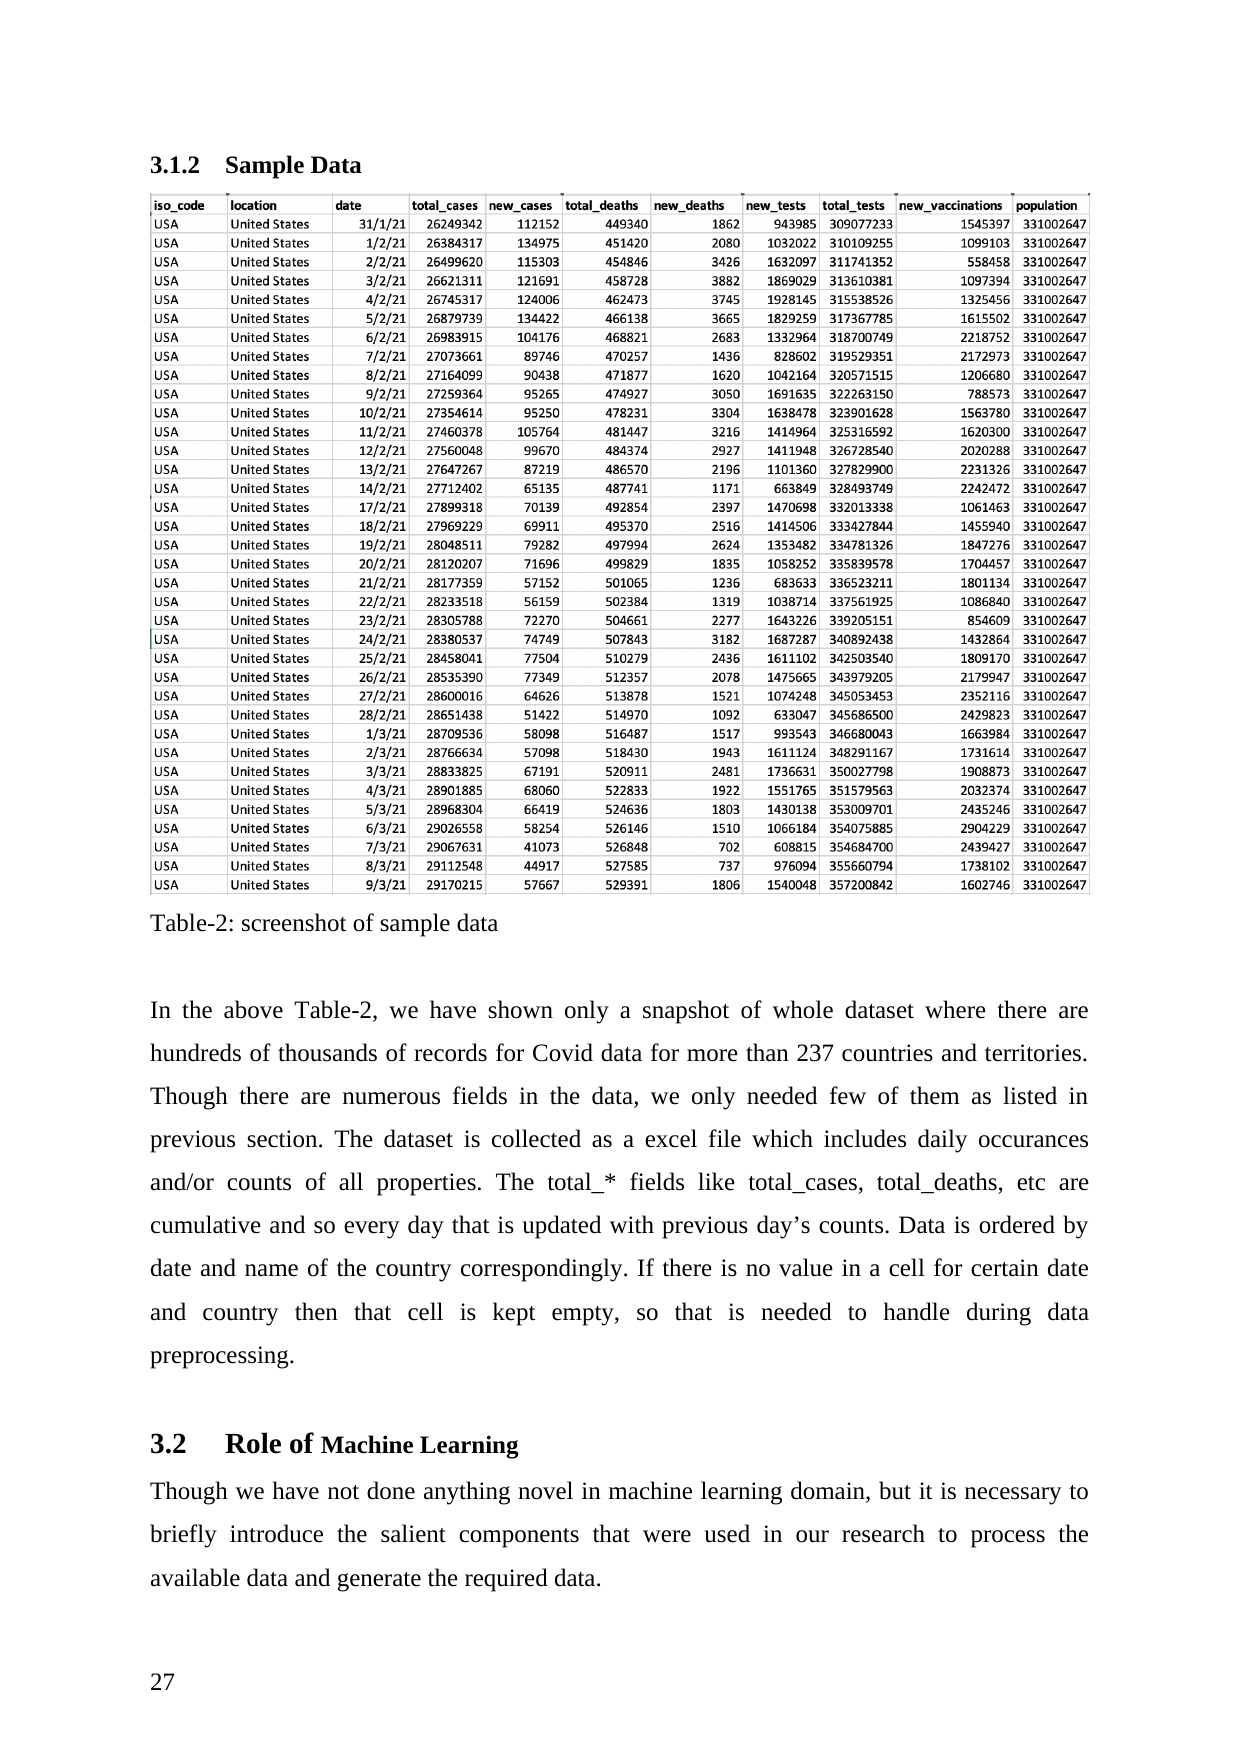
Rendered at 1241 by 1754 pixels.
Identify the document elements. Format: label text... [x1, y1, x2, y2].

picture [150, 193, 1091, 895]
text In the above Table-2, we have shown only a snapshot of whole dataset where there are hundreds of thousands of records for Covid data for more than 237 countries and territories. Though there are numerous fields in the data, we only needed few of them as listed in previous section. The dataset is collected as a excel file which includes daily occurances and/or counts of all properties. The total_* fields like total_cases, total_deaths, etc are cumulative and so every day that is updated with previous day’s counts. Data is ordered by date and name of the country correspondingly. If there is no value in a cell for certain date and country then that cell is kept empty, so that is needed to handle during data preprocessing. [150, 995, 1090, 1368]
text Table-2: screenshot of sample data [150, 908, 1090, 937]
text Though we have not done anything novel in machine learning domain, but it is necessary to briefly introduce the salient components that were used in our research to process the available data and generate the required data. [150, 1476, 1090, 1591]
text 3.1.2 Sample Data [150, 150, 1090, 179]
text 3.2 Role of Machine Learning [150, 1426, 1090, 1459]
